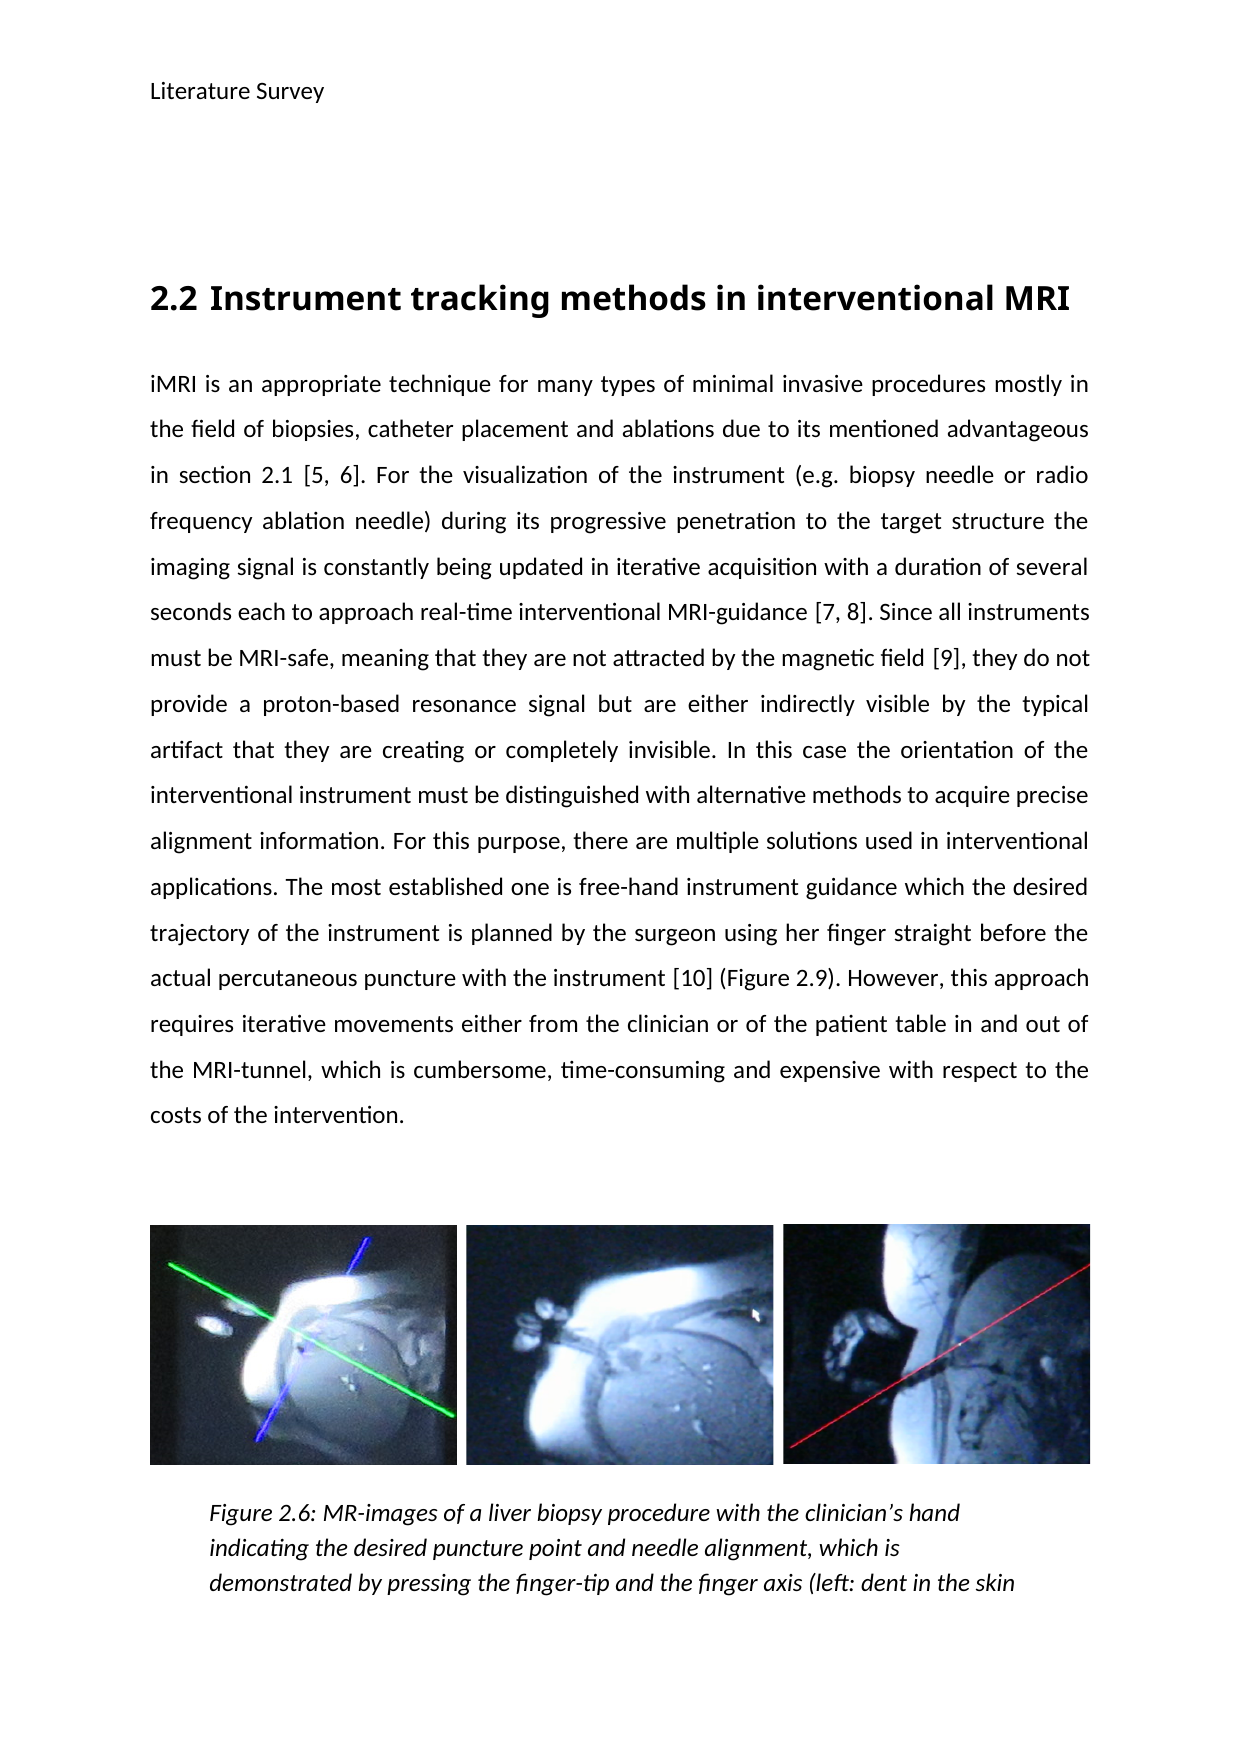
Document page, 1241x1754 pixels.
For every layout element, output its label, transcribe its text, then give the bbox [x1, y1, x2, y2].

picture [150, 1225, 457, 1465]
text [209, 1497, 1031, 1598]
picture [783, 1224, 1091, 1464]
subtitle Instrument tracking methods in interventional MRI [150, 275, 1090, 320]
text iMRI is an appropriate technique for many types of minimal invasive procedures mostly in the field of biopsies, catheter placement and ablations due to its mentioned advantageous in section 2.1 [5, 6]. For the visualization of the instrument (e.g. biopsy needle or radio frequency ablation needle) during its progressive penetration to the target structure the imaging signal is constantly being updated in iterative acquisition with a duration of several seconds each to approach real-time interventional MRI-guidance [7, 8]. Since all instruments must be MRI-safe, meaning that they are not attracted by the magnetic field [9], they do not provide a proton-based resonance signal but are either indirectly visible by the typical artifact that they are creating or completely invisible. In this case the orientation of the interventional instrument must be distinguished with alternative methods to acquire precise alignment information. For this purpose, there are multiple solutions used in interventional applications. The most established one is free-hand instrument guidance which the desired trajectory of the instrument is planned by the surgeon using her finger straight before the actual percutaneous puncture with the instrument [10] (Figure 2.9). However, this approach requires iterative movements either from the clinician or of the patient table in and out of the MRI-tunnel, which is cumbersome, time-consuming and expensive with respect to the costs of the intervention. [150, 368, 1090, 1130]
picture [466, 1225, 774, 1465]
